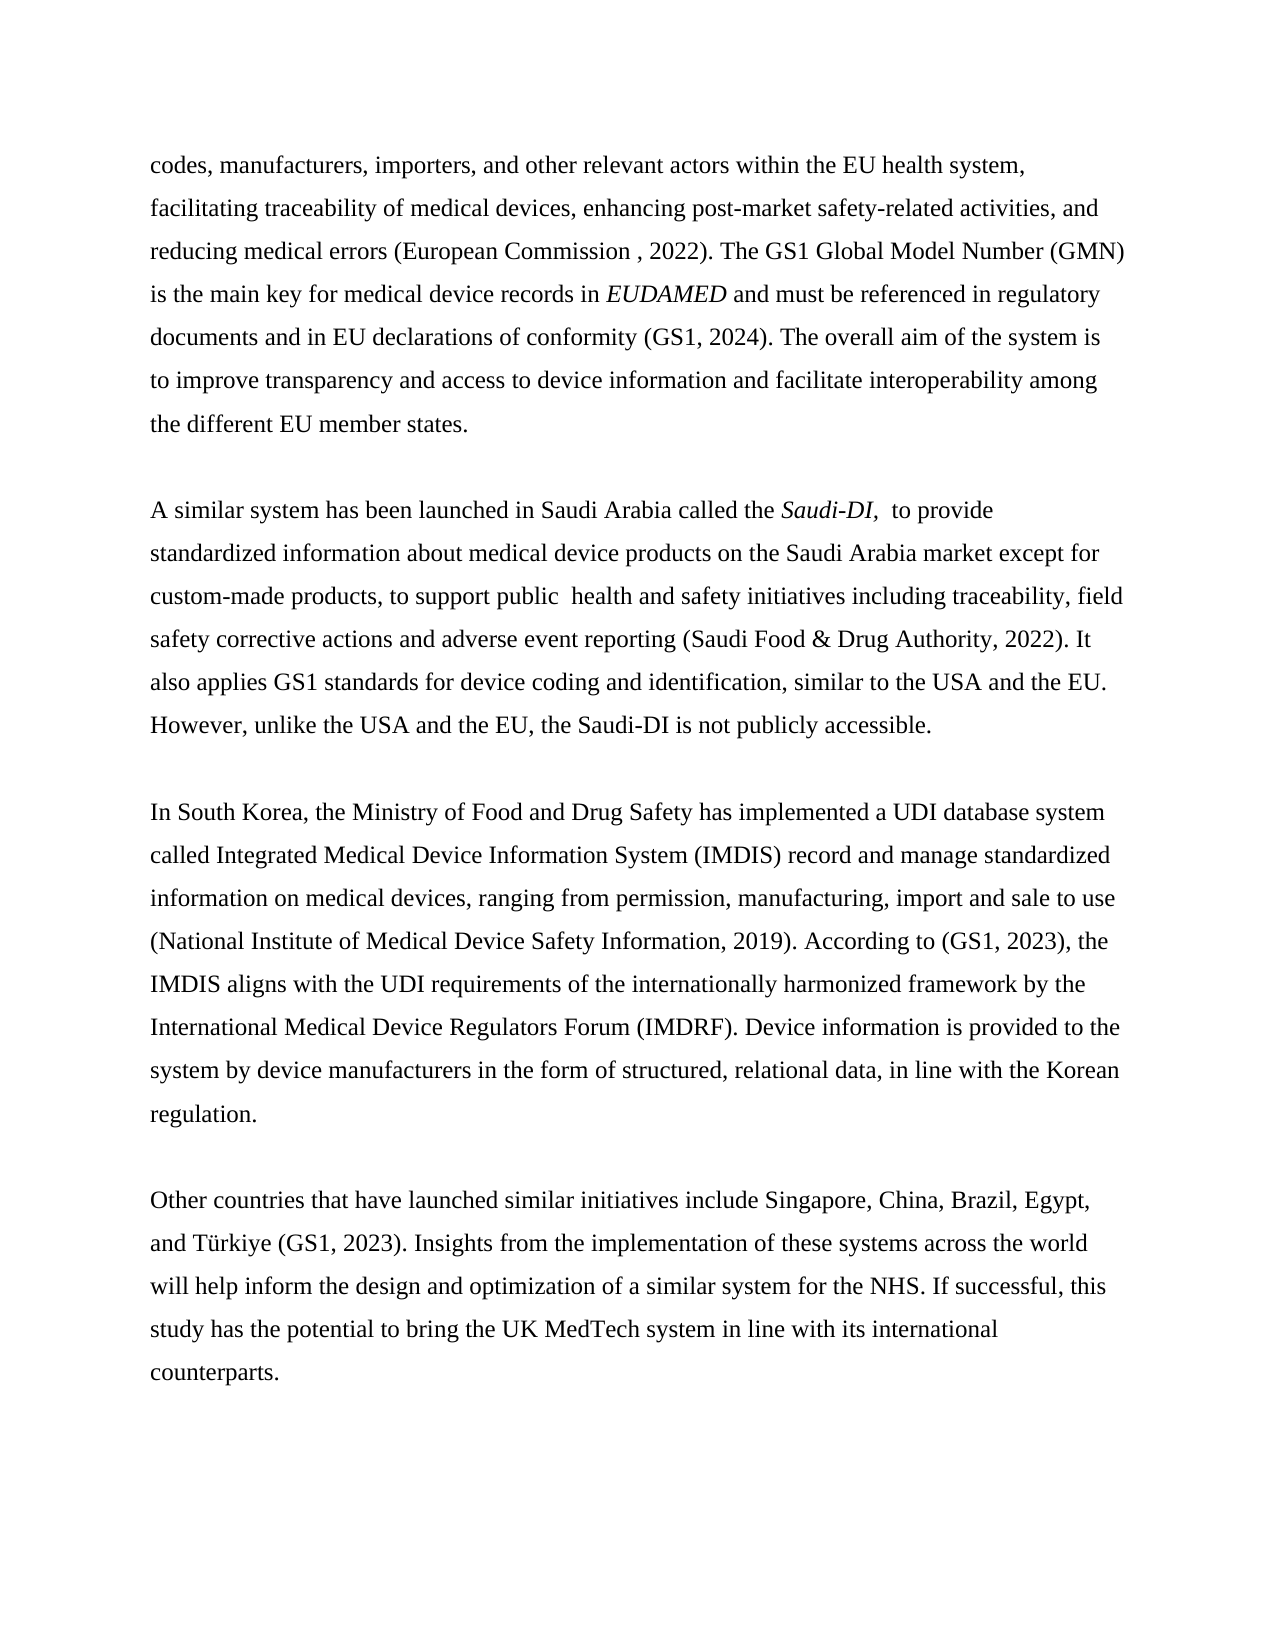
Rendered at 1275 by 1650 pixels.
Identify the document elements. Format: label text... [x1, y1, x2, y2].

text A similar system has been launched in Saudi Arabia called the Saudi-DI, to provide standardized information about medical device products on the Saudi Arabia market except for custom-made products, to support public health and safety initiatives including traceability, field safety corrective actions and adverse event reporting . It also applies GS1 standards for device coding and identification, similar to the USA and the EU. However, unlike the USA and the EU, the Saudi-DI is not publicly accessible. [150, 495, 1125, 739]
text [150, 150, 1125, 437]
text Other countries that have launched similar initiatives include Singapore, China, Brazil, Egypt, and Türkiye . Insights from the implementation of these systems across the world will help inform the design and optimization of a similar system for the NHS. If successful, this study has the potential to bring the UK MedTech system in line with its international counterparts. [150, 1185, 1125, 1386]
text In South Korea, the Ministry of Food and Drug Safety has implemented a UDI database system called Integrated Medical Device Information System (IMDIS) record and manage standardized information on medical devices, ranging from permission, manufacturing, import and sale to use . According to , the IMDIS aligns with the UDI requirements of the internationally harmonized framework by the International Medical Device Regulators Forum (IMDRF). Device information is provided to the system by device manufacturers in the form of structured, relational data, in line with the Korean regulation. [150, 797, 1125, 1127]
